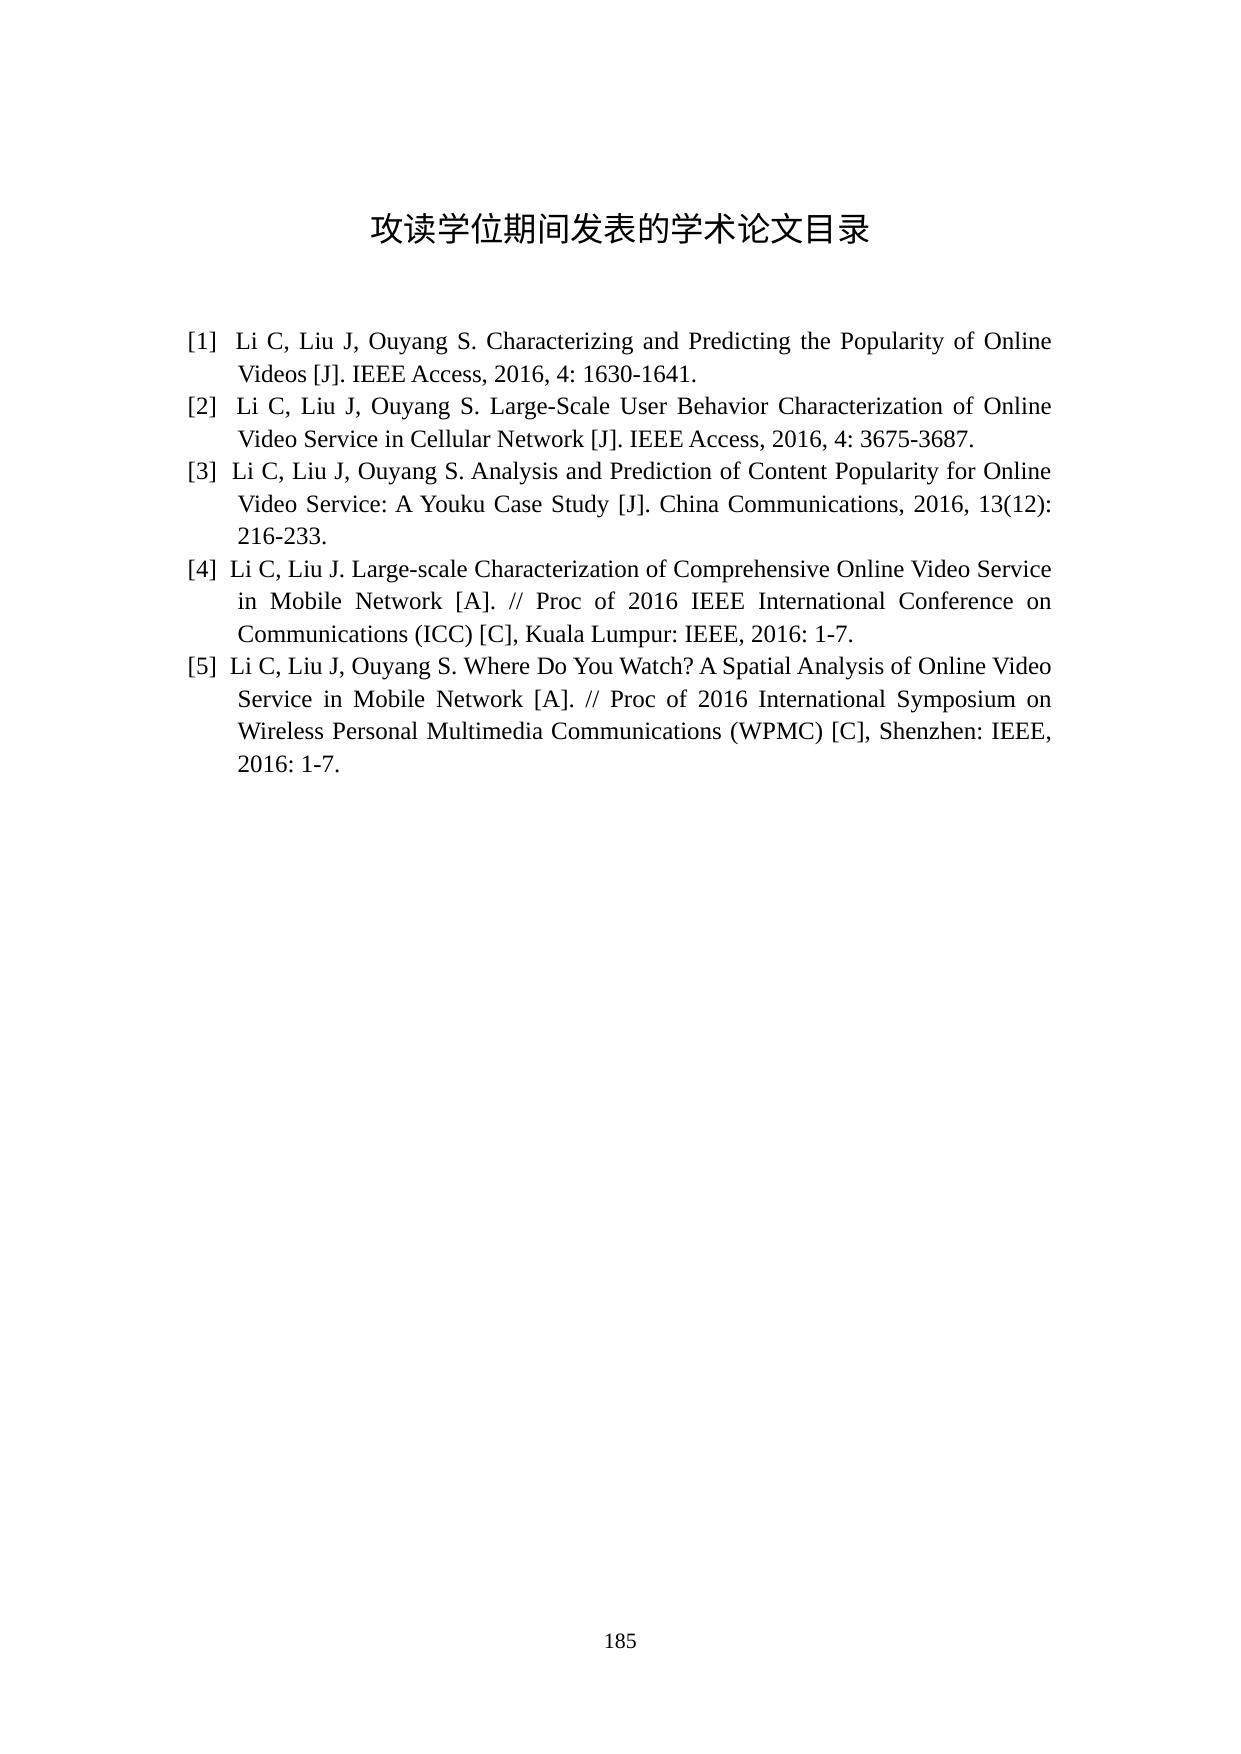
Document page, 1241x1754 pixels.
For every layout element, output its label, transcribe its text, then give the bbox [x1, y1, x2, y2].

text [5] Li C, Liu J, Ouyang S. Where Do You Watch? A Spatial Analysis of Online Video Service in Mobile Network [A]. // Proc of 2016 International Symposium on Wireless Personal Multimedia Communications (WPMC) [C], Shenzhen: IEEE, 2016: 1-7. [187, 649, 1053, 779]
text [1] Li C, Liu J, Ouyang S. Characterizing and Predicting the Popularity of Online Videos [J]. IEEE Access, 2016, 4: 1630-1641. [187, 324, 1053, 389]
list 攻读学位期间发表的学术论文目录 [187, 194, 1053, 259]
text [3] Li C, Liu J, Ouyang S. Analysis and Prediction of Content Popularity for Online Video Service: A Youku Case Study [J]. China Communications, 2016, 13(12): 216-233. [187, 454, 1053, 552]
text [4] Li C, Liu J. Large-scale Characterization of Comprehensive Online Video Service in Mobile Network [A]. // Proc of 2016 IEEE International Conference on Communications (ICC) [C], Kuala Lumpur: IEEE, 2016: 1-7. [187, 552, 1053, 649]
text [2] Li C, Liu J, Ouyang S. Large-Scale User Behavior Characterization of Online Video Service in Cellular Network [J]. IEEE Access, 2016, 4: 3675-3687. [187, 389, 1053, 454]
